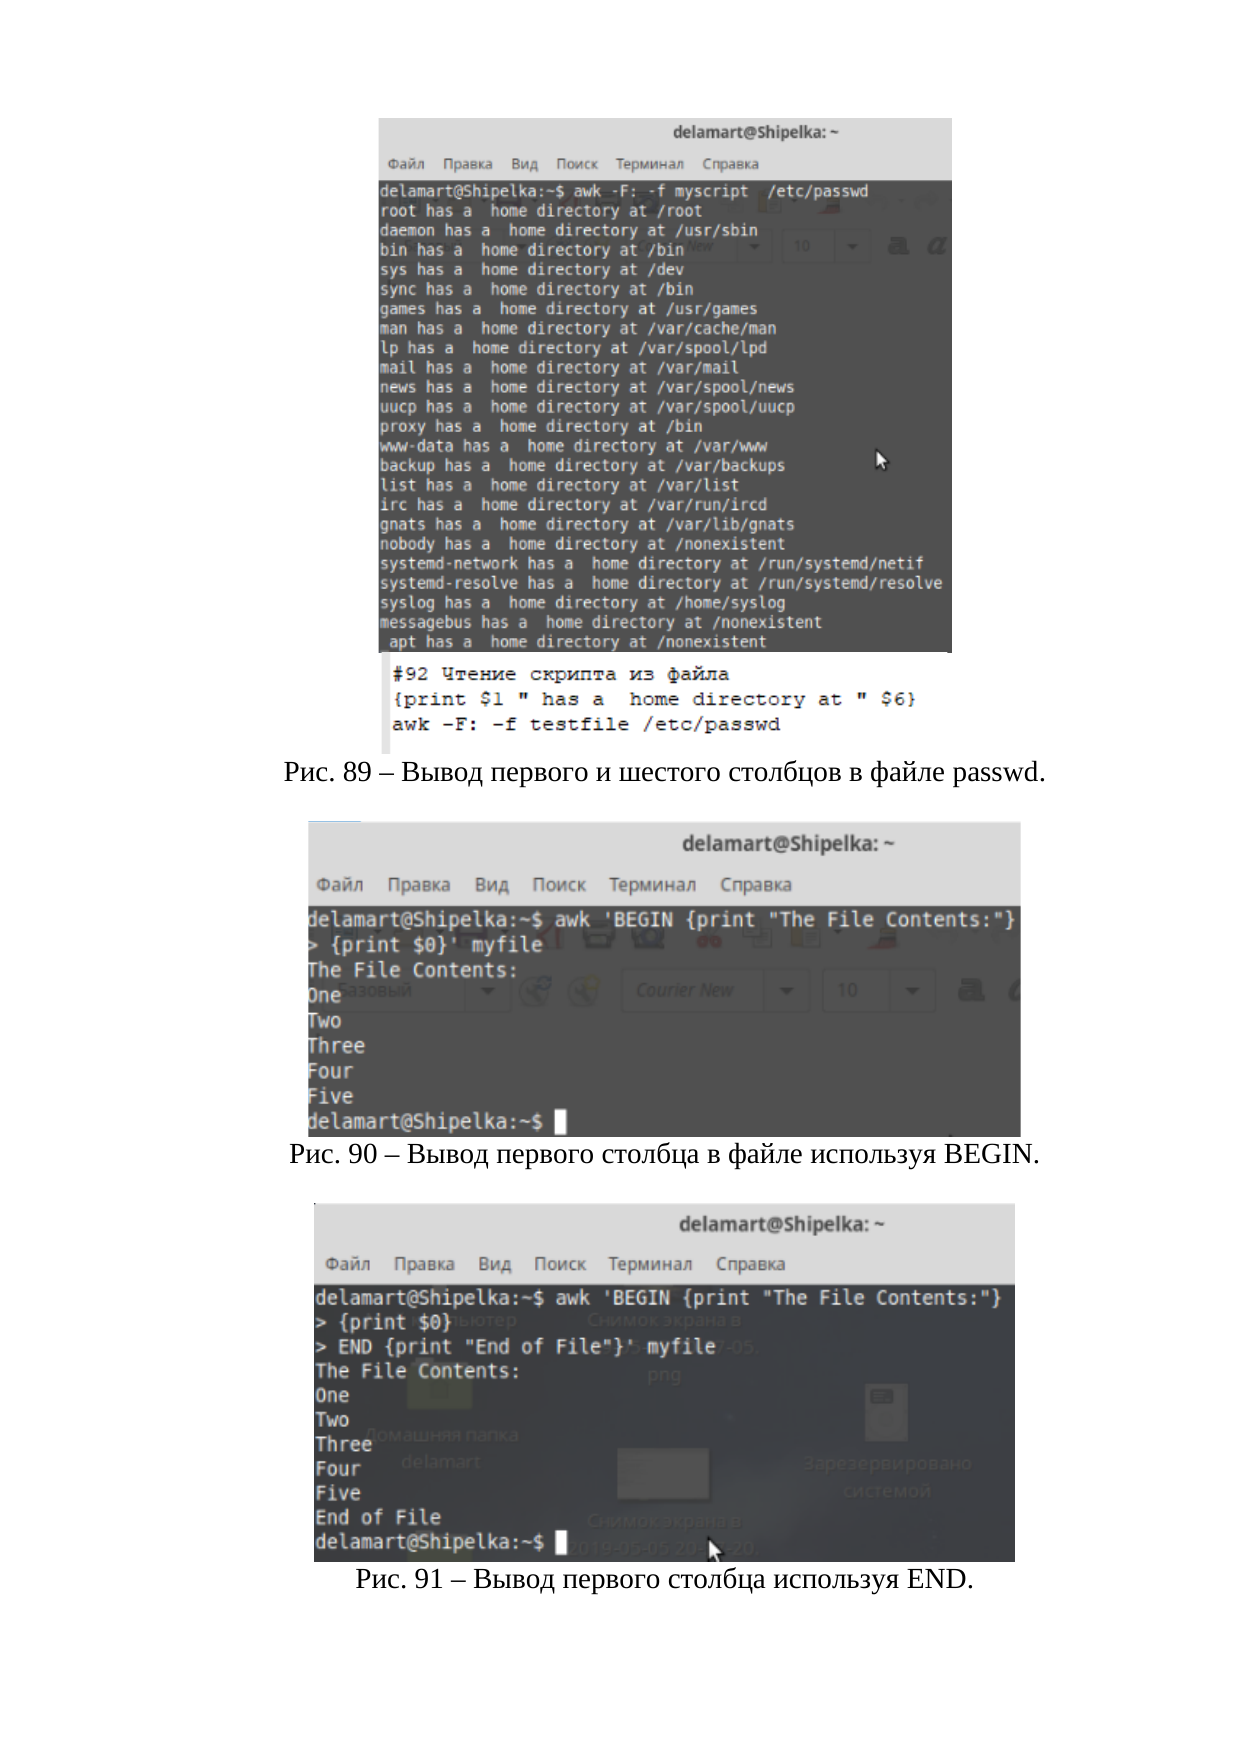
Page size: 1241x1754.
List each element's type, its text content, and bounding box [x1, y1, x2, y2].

picture [314, 1203, 1015, 1562]
text Рис. 91 – Вывод первого столбца используя END. [177, 1562, 1152, 1595]
picture [377, 118, 952, 754]
picture [308, 821, 1021, 1137]
text Рис. 89 – Вывод первого и шестого столбцов в файле passwd. [177, 754, 1152, 787]
text Рис. 90 – Вывод первого столбца в файле используя BEGIN. [177, 1137, 1152, 1170]
